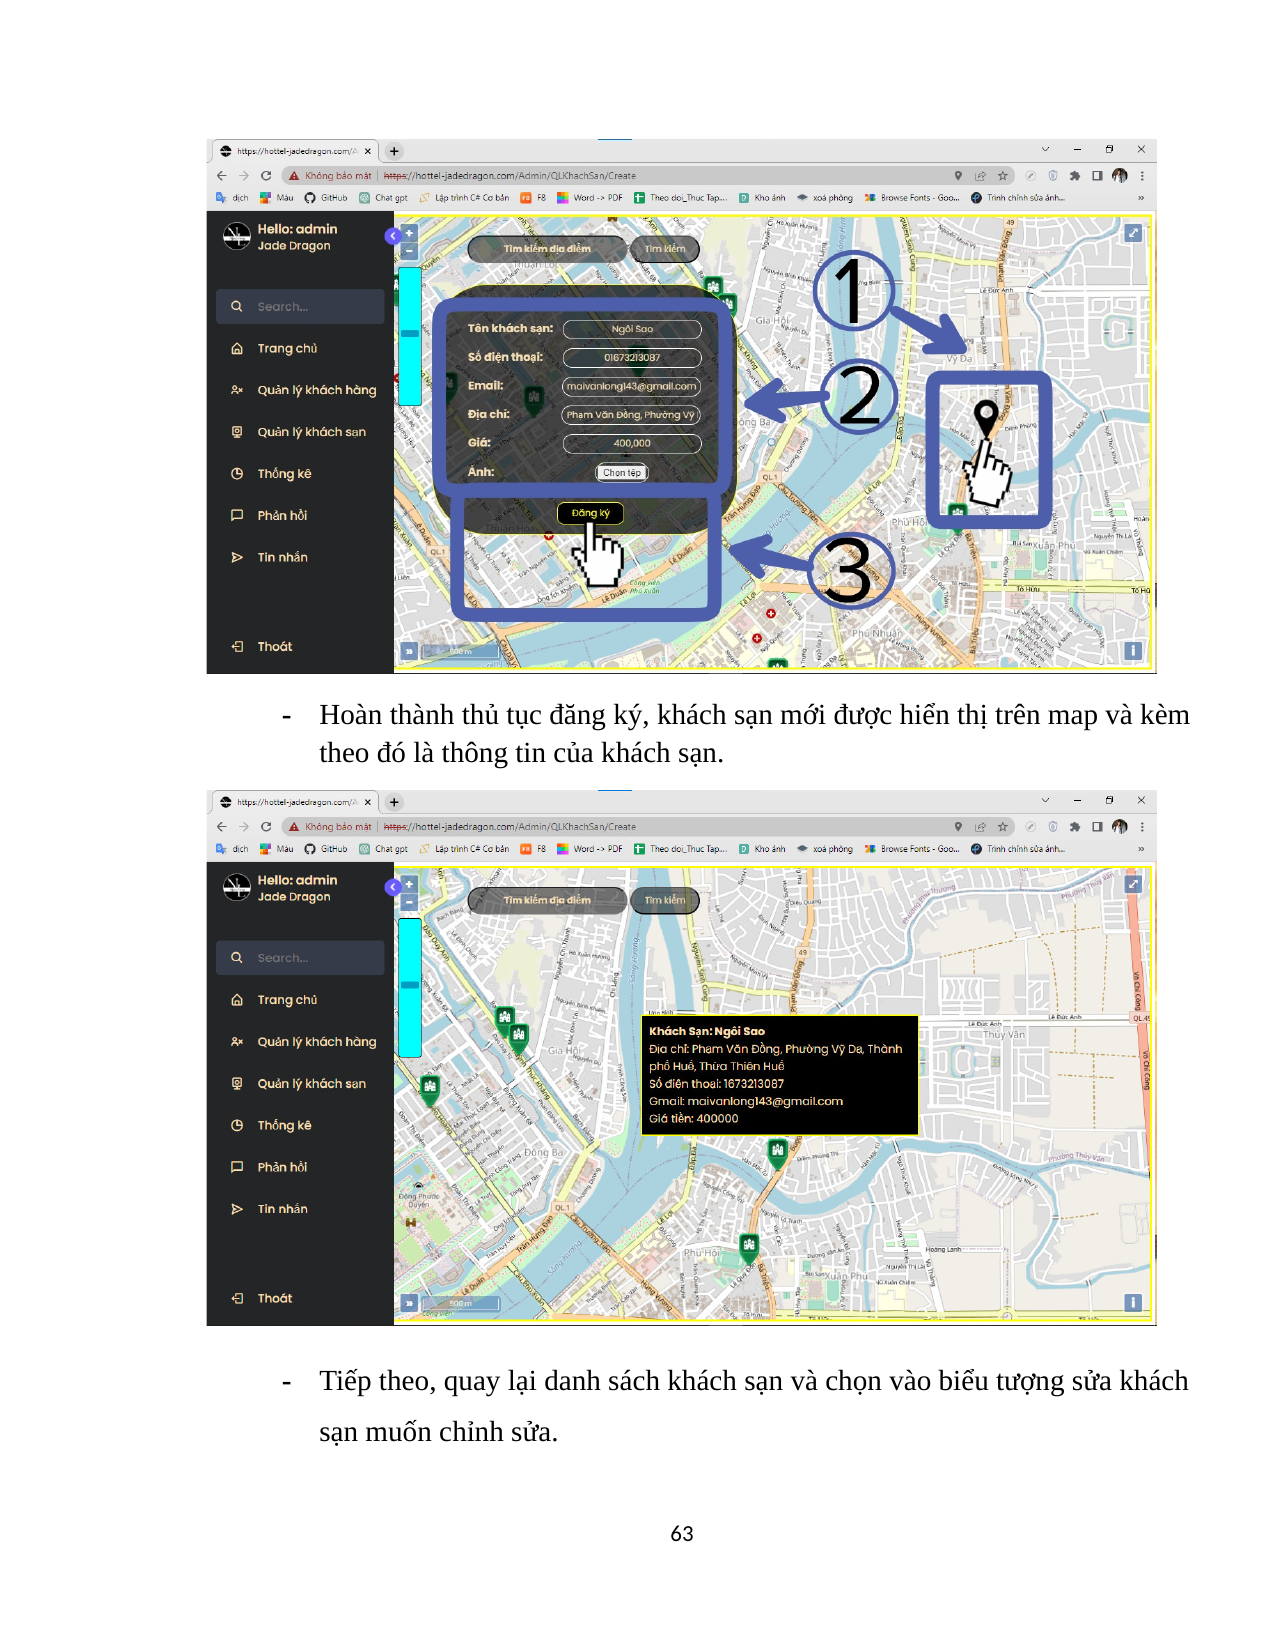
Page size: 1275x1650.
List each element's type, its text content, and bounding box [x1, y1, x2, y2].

list Tiếp theo, quay lại danh sách khách sạn và chọn vào biểu tượng sửa khách sạn muốn chỉnh sửa. [282, 1363, 1191, 1447]
picture [206, 139, 1157, 674]
picture [206, 790, 1157, 1326]
list Hoàn thành thủ tục đăng ký, khách sạn mới được hiển thị trên map và kèm theo đó là thông tin của khách sạn. [282, 697, 1191, 769]
